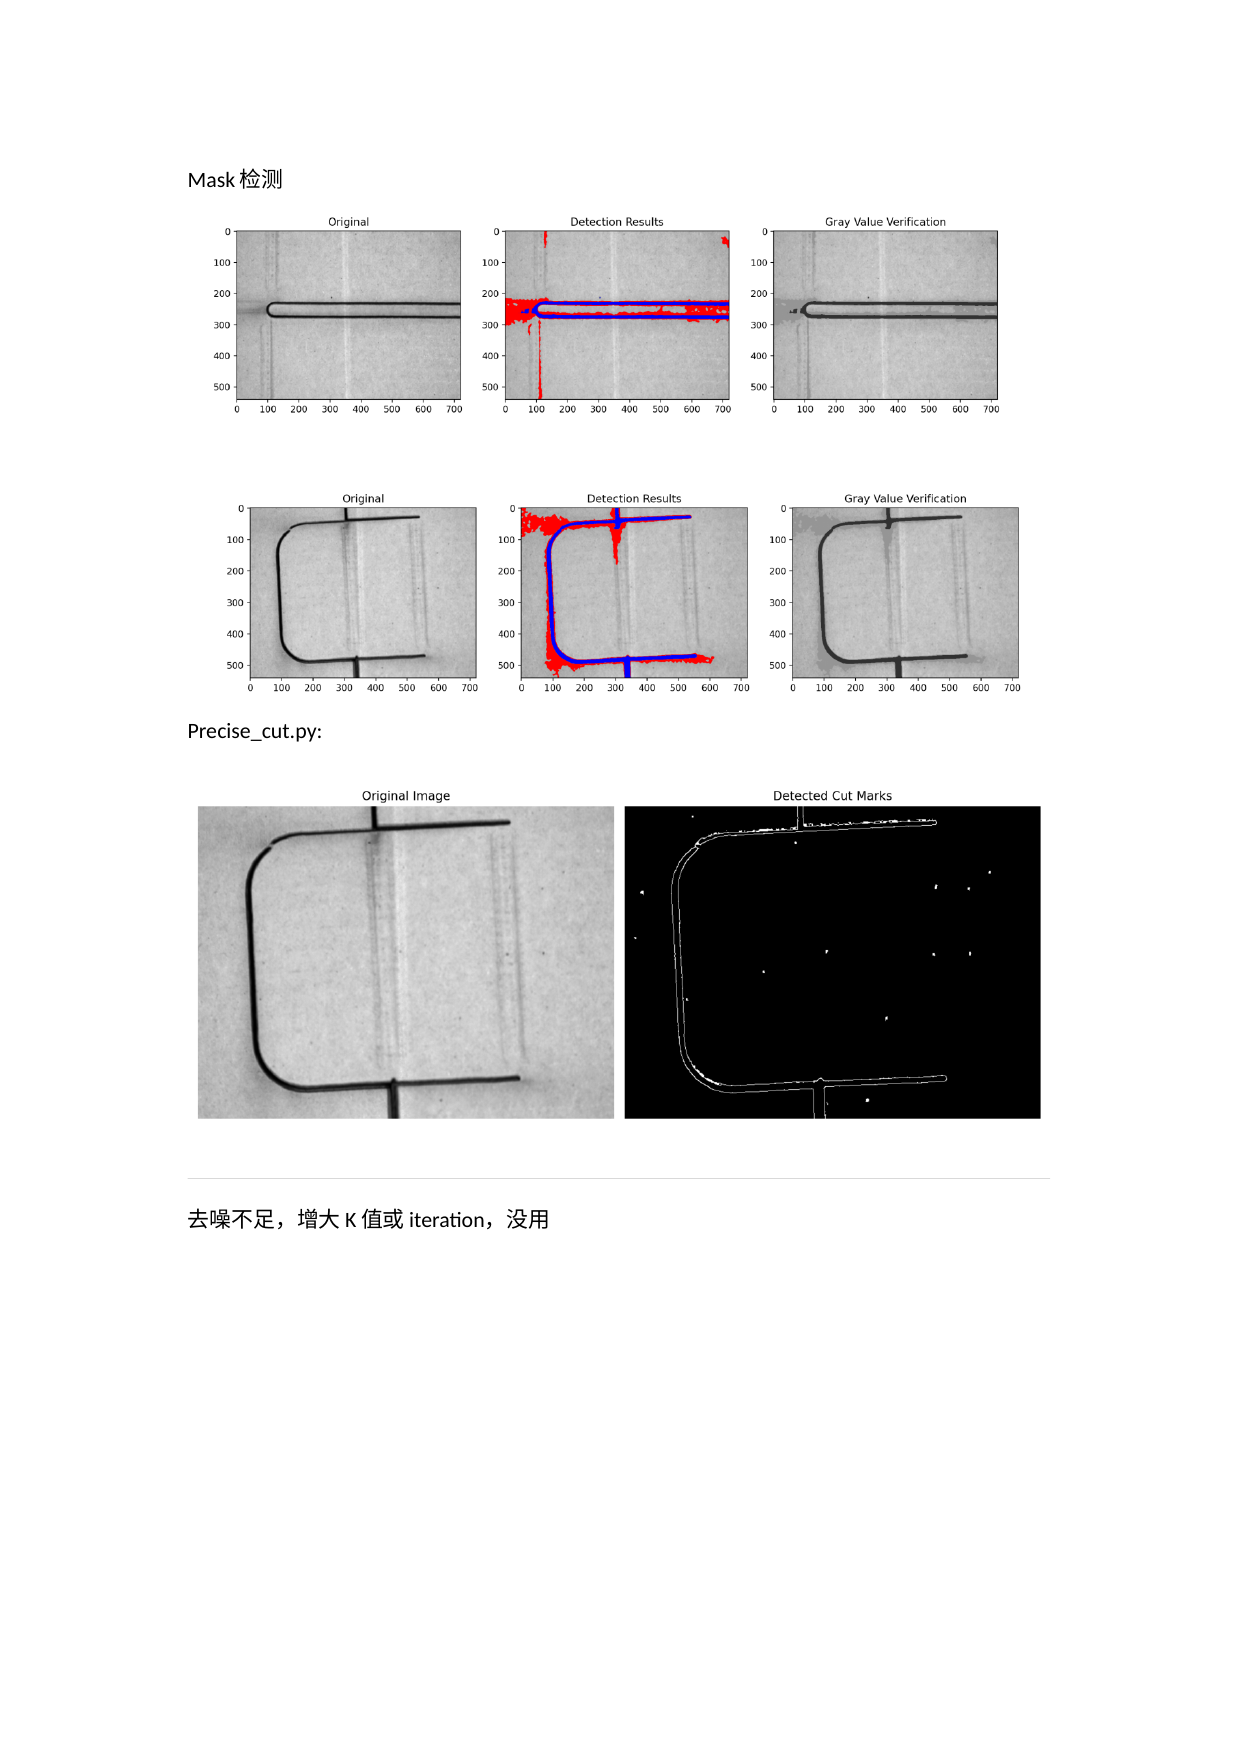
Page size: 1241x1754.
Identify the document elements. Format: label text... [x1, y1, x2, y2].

picture [187, 194, 1050, 437]
picture [187, 454, 1050, 713]
text Mask检测 [187, 162, 1053, 194]
text Precise_cut.py: [187, 714, 1053, 747]
picture [187, 747, 1050, 1179]
text 去噪不足，增大K值或iteration，没用 [187, 1202, 1053, 1234]
